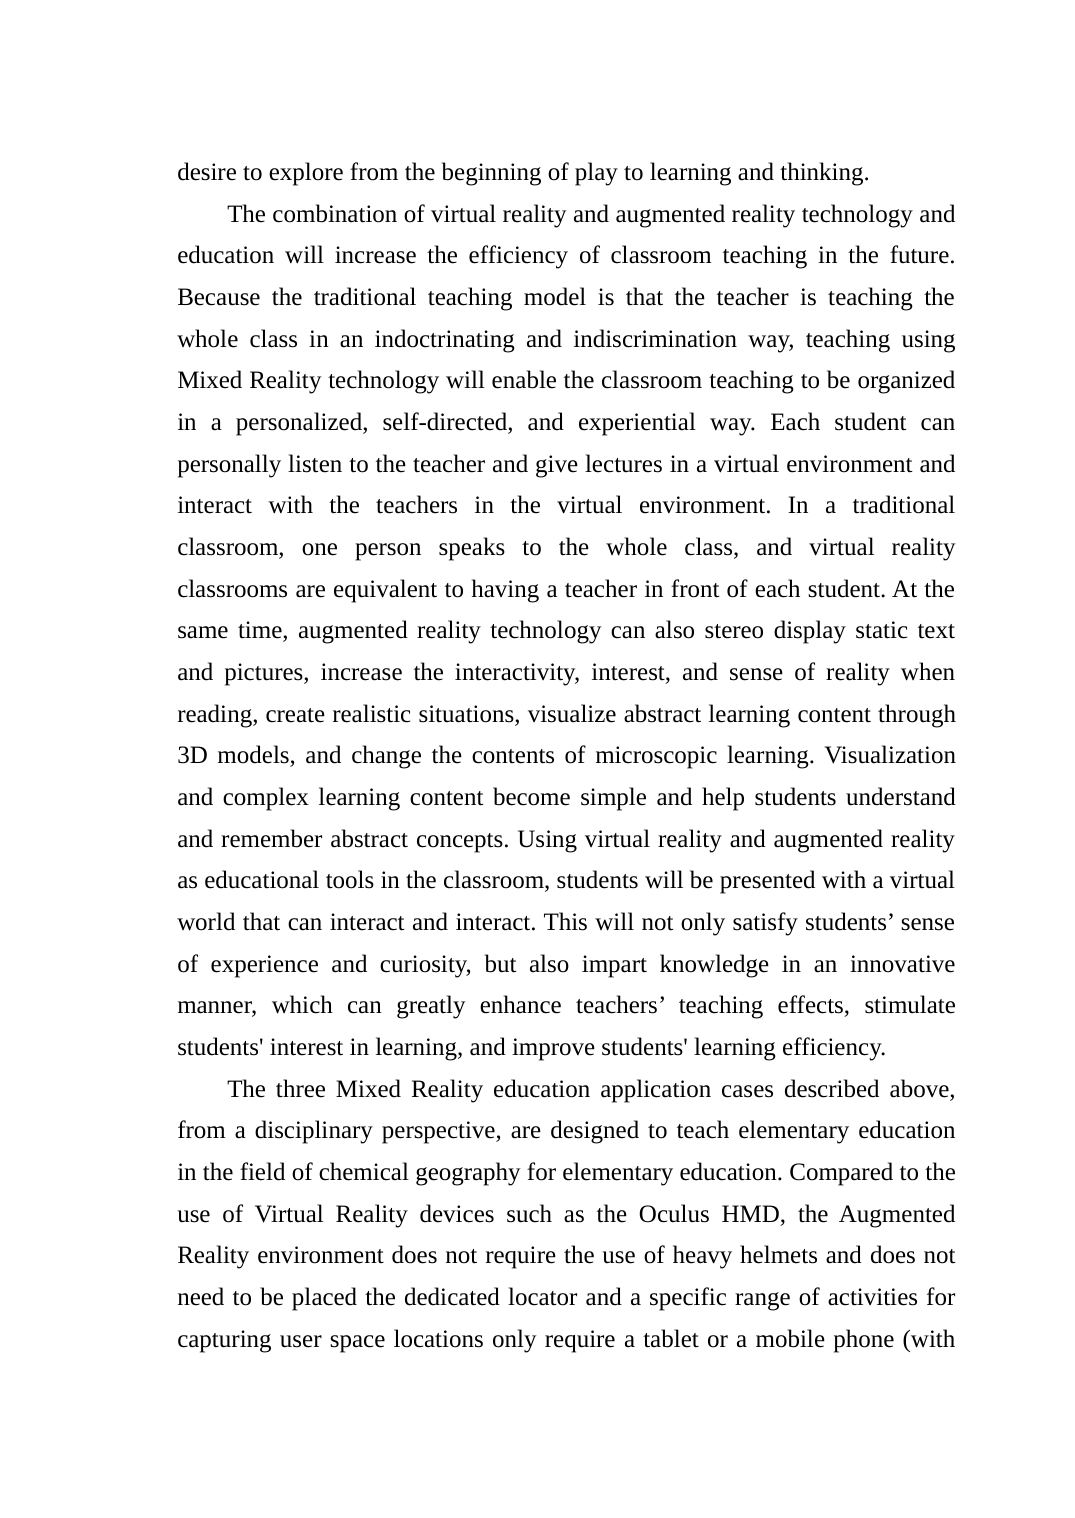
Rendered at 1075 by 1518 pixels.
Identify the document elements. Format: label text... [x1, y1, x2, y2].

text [177, 147, 956, 189]
text The combination of virtual reality and augmented reality technology and education will increase the efficiency of classroom teaching in the future. Because the traditional teaching model is that the teacher is teaching the whole class in an indoctrinating and indiscrimination way, teaching using Mixed Reality technology will enable the classroom teaching to be organized in a personalized, self-directed, and experiential way. Each student can personally listen to the teacher and give lectures in a virtual environment and interact with the teachers in the virtual environment. In a traditional classroom, one person speaks to the whole class, and virtual reality classrooms are equivalent to having a teacher in front of each student. At the same time, augmented reality technology can also stereo display static text and pictures, increase the interactivity, interest, and sense of reality when reading, create realistic situations, visualize abstract learning content through 3D models, and change the contents of microscopic learning. Visualization and complex learning content become simple and help students understand and remember abstract concepts. Using virtual reality and augmented reality as educational tools in the classroom, students will be presented with a virtual world that can interact and interact. This will not only satisfy students’ sense of experience and curiosity, but also impart knowledge in an innovative manner, which can greatly enhance teachers’ teaching effects, stimulate students' interest in learning, and improve students' learning efficiency. [177, 189, 956, 1064]
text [177, 1064, 956, 1355]
